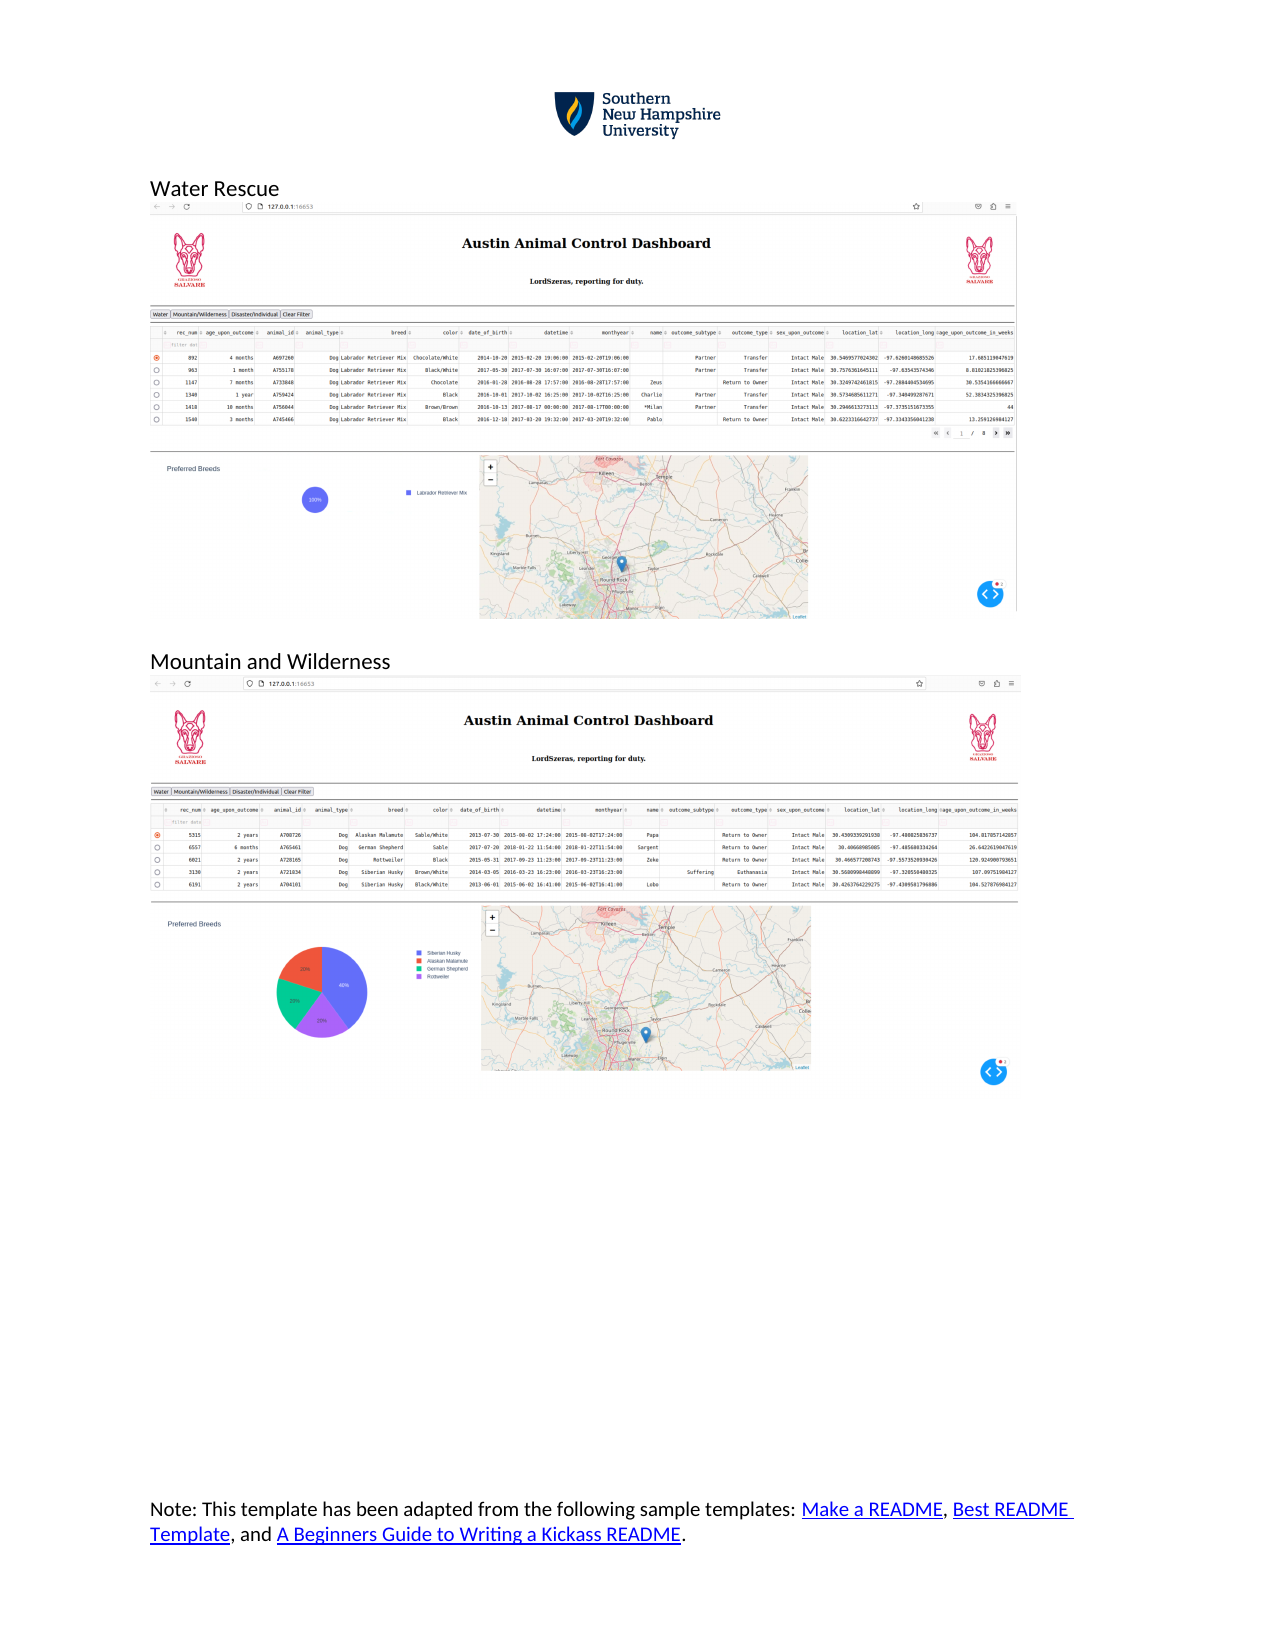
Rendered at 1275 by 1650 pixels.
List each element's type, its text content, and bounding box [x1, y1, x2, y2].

picture [150, 675, 1021, 1099]
picture [150, 202, 1017, 619]
picture [546, 75, 729, 154]
text Water Rescue [150, 174, 1125, 202]
text Mountain and Wilderness [150, 647, 1125, 675]
